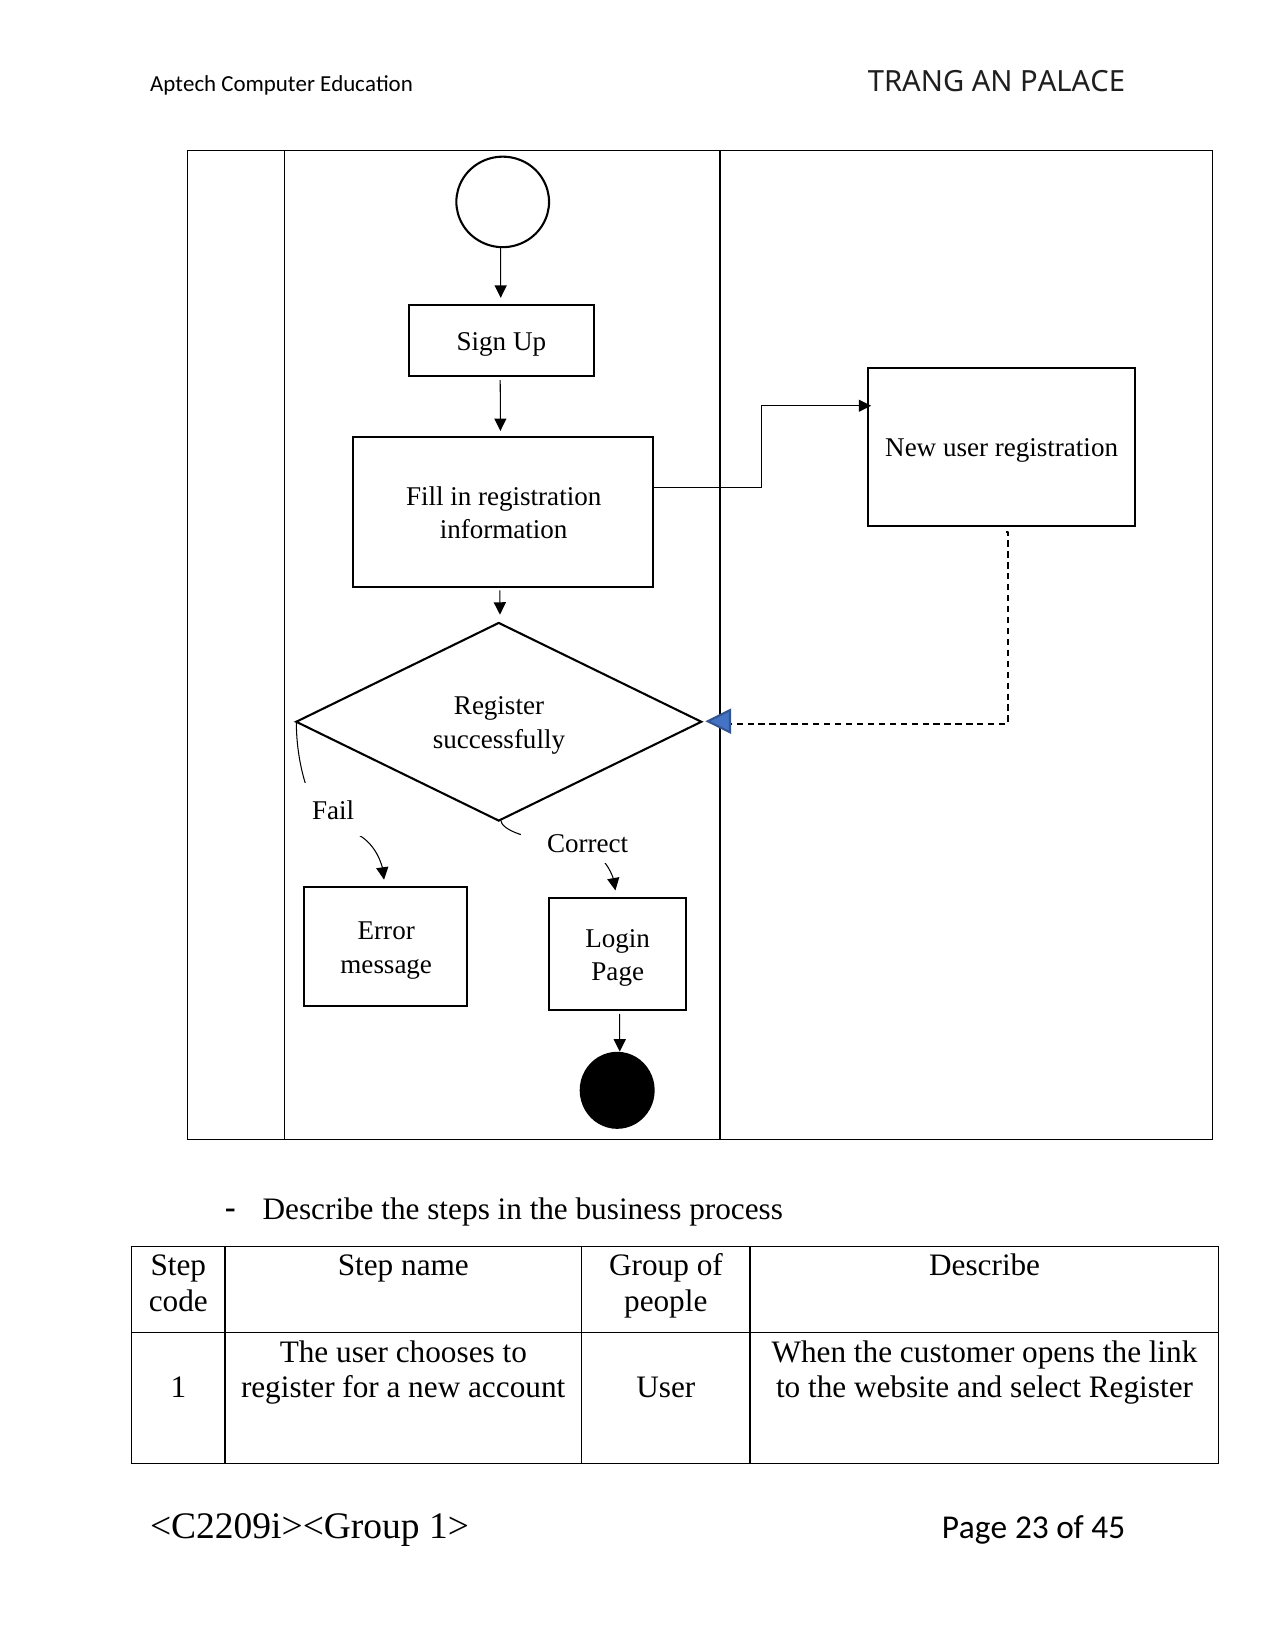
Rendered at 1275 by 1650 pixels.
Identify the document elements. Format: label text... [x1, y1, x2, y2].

table_header Step name [226, 1247, 581, 1332]
table_cell [188, 151, 284, 1139]
table_cell 1 [132, 1333, 224, 1463]
list Describe the steps in the business process [225, 1190, 1125, 1226]
table_header Describe [751, 1247, 1218, 1332]
table_header Group of people [582, 1247, 749, 1332]
table_header Step code [132, 1247, 224, 1332]
table_cell User [582, 1333, 749, 1463]
table_cell When the customer opens the link to the website and select Register [751, 1333, 1218, 1463]
table_cell [721, 151, 1212, 1139]
table_cell The user chooses to register for a new account [226, 1333, 581, 1463]
table_cell [285, 151, 719, 1139]
